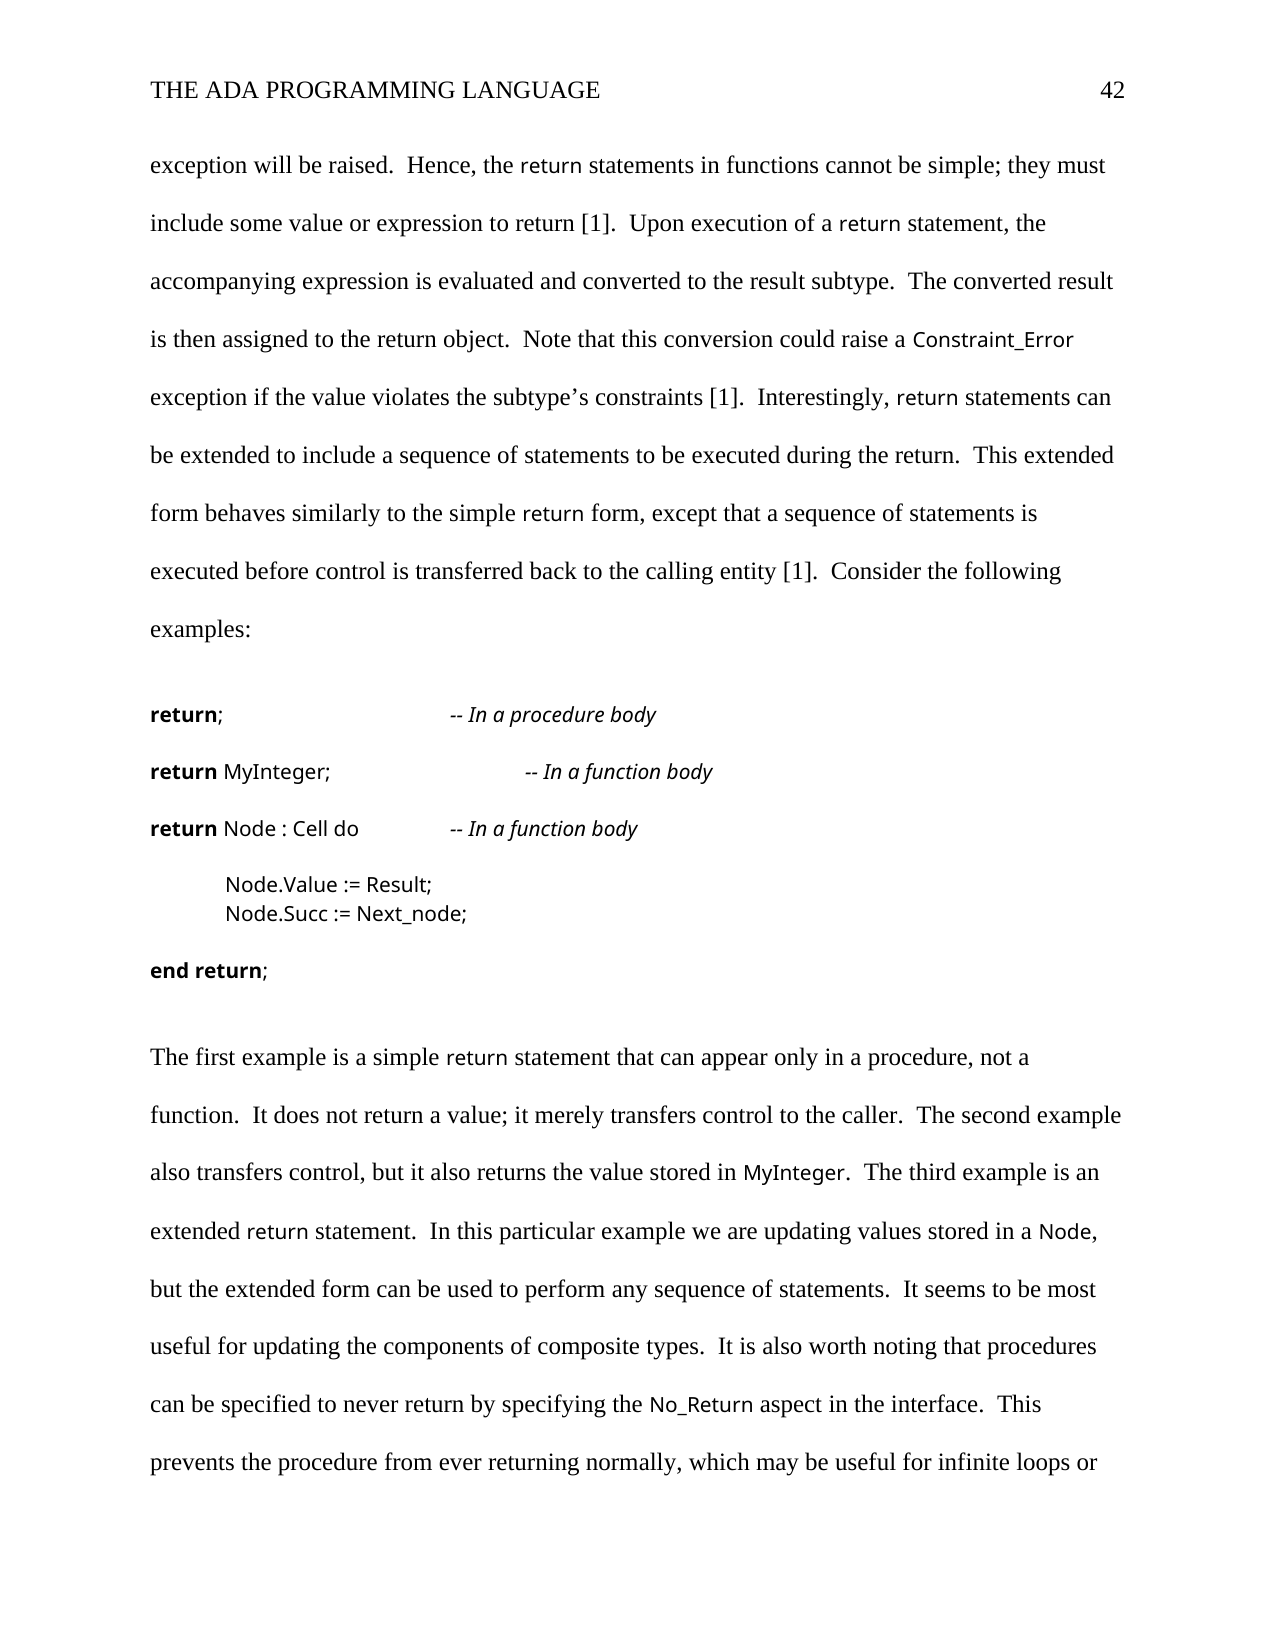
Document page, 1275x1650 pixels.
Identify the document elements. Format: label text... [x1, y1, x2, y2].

text return MyInteger; -- In a function body [150, 757, 1125, 785]
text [150, 150, 1125, 642]
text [150, 1042, 1125, 1476]
text Node.Value := Result; [150, 871, 1125, 899]
text return Node : Cell do -- In a function body [150, 814, 1125, 842]
text return; -- In a procedure body [150, 700, 1125, 728]
text Node.Succ := Next_node; [150, 899, 1125, 927]
text end return; [150, 956, 1125, 984]
